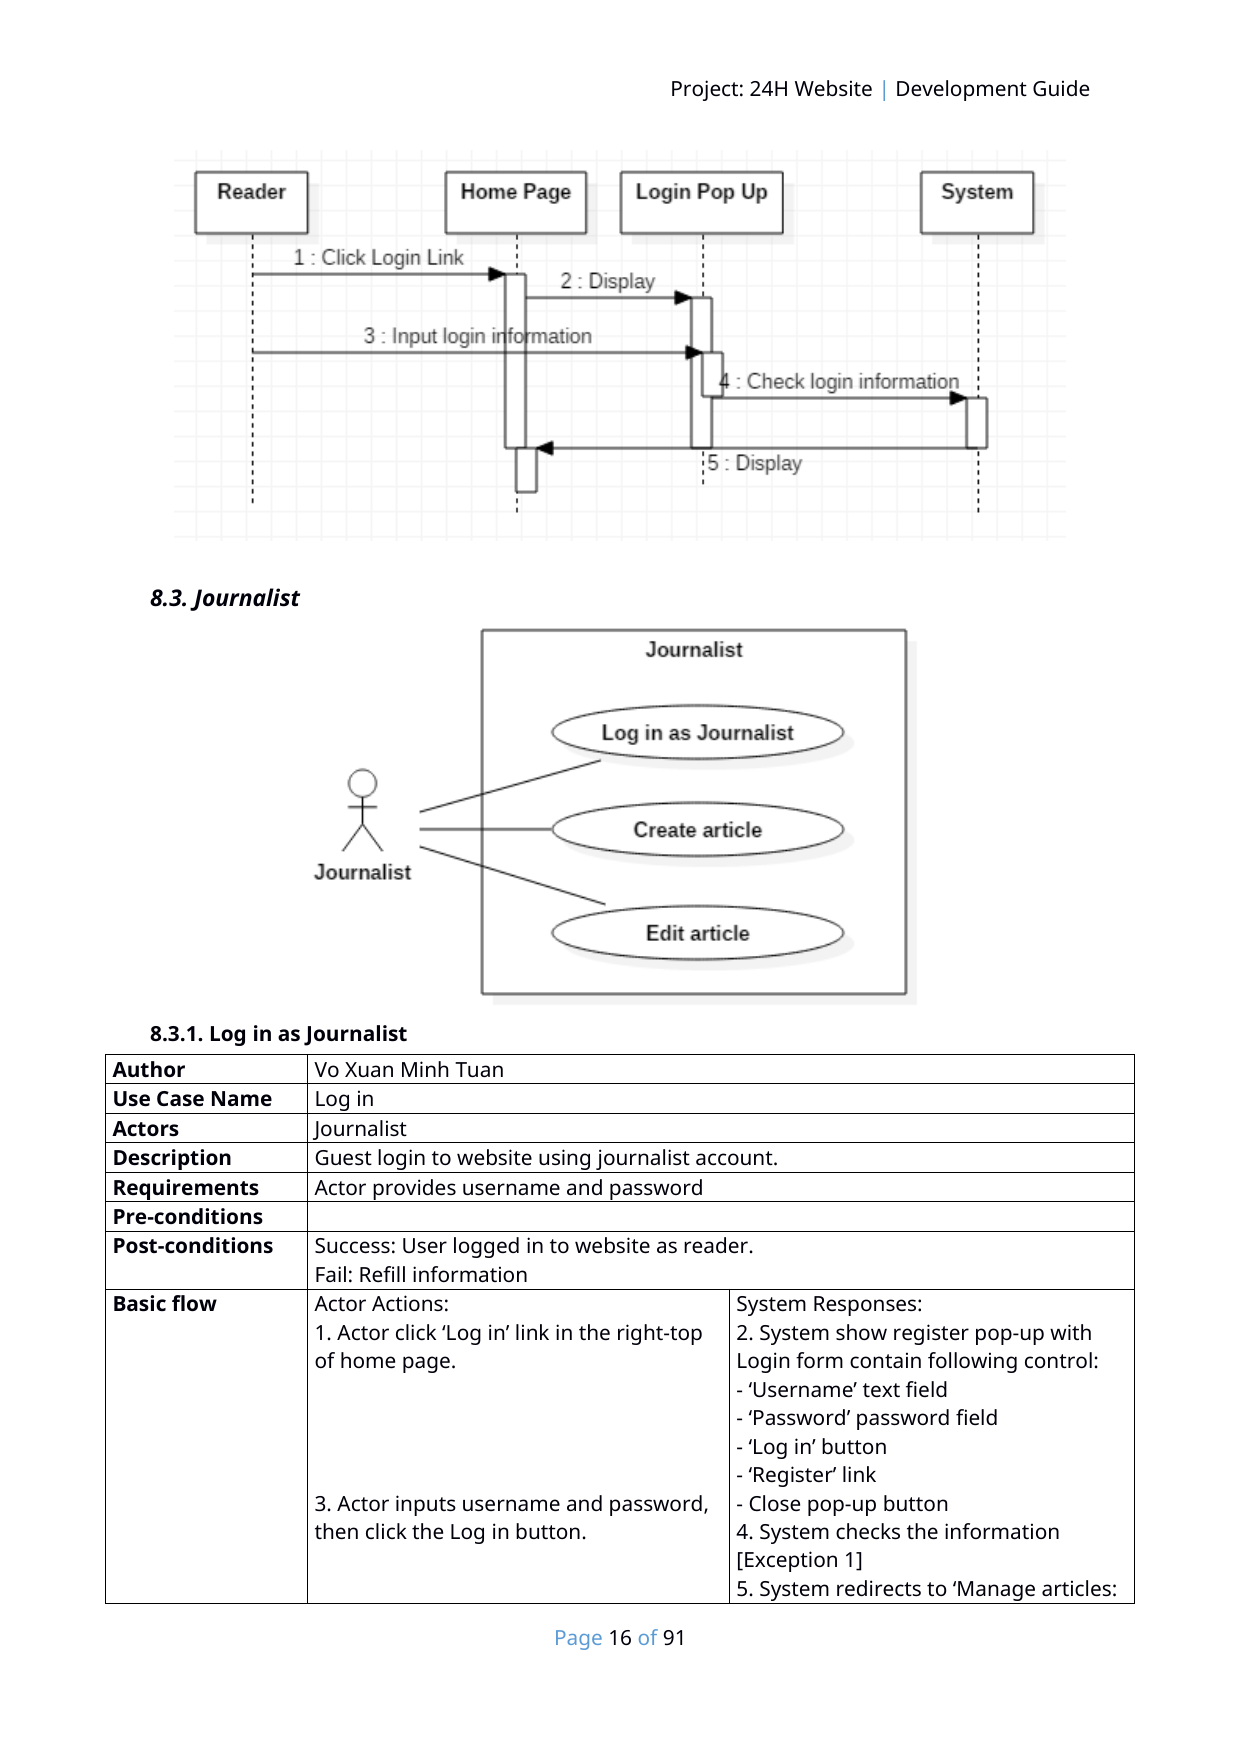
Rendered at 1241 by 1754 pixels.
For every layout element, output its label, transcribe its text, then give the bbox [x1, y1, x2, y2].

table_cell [730, 1290, 1134, 1602]
table_cell Description [106, 1143, 307, 1172]
table_cell Pre-conditions [106, 1202, 307, 1231]
table_cell Use Case Name [106, 1084, 307, 1113]
picture [174, 150, 1067, 541]
text 8.3. Journalist [150, 582, 1090, 613]
table_cell Requirements [106, 1173, 307, 1201]
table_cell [308, 1290, 729, 1602]
text 8.3.1. Log in as Journalist [150, 1019, 1090, 1047]
picture [301, 619, 939, 1013]
table_cell Success: User logged in to website as reader. Fail: Refill information [308, 1232, 1134, 1288]
table_cell Actor provides username and password [308, 1173, 1134, 1201]
table_cell Basic flow [106, 1290, 307, 1602]
table_cell Actors [106, 1114, 307, 1142]
table_cell Post-conditions [106, 1232, 307, 1288]
table_cell Guest login to website using journalist account. [308, 1143, 1134, 1172]
table_cell Log in [308, 1084, 1134, 1113]
table_cell Journalist [308, 1114, 1134, 1142]
table_cell [308, 1202, 1134, 1231]
table_header Vo Xuan Minh Tuan [308, 1055, 1134, 1083]
table_header Author [106, 1055, 307, 1083]
